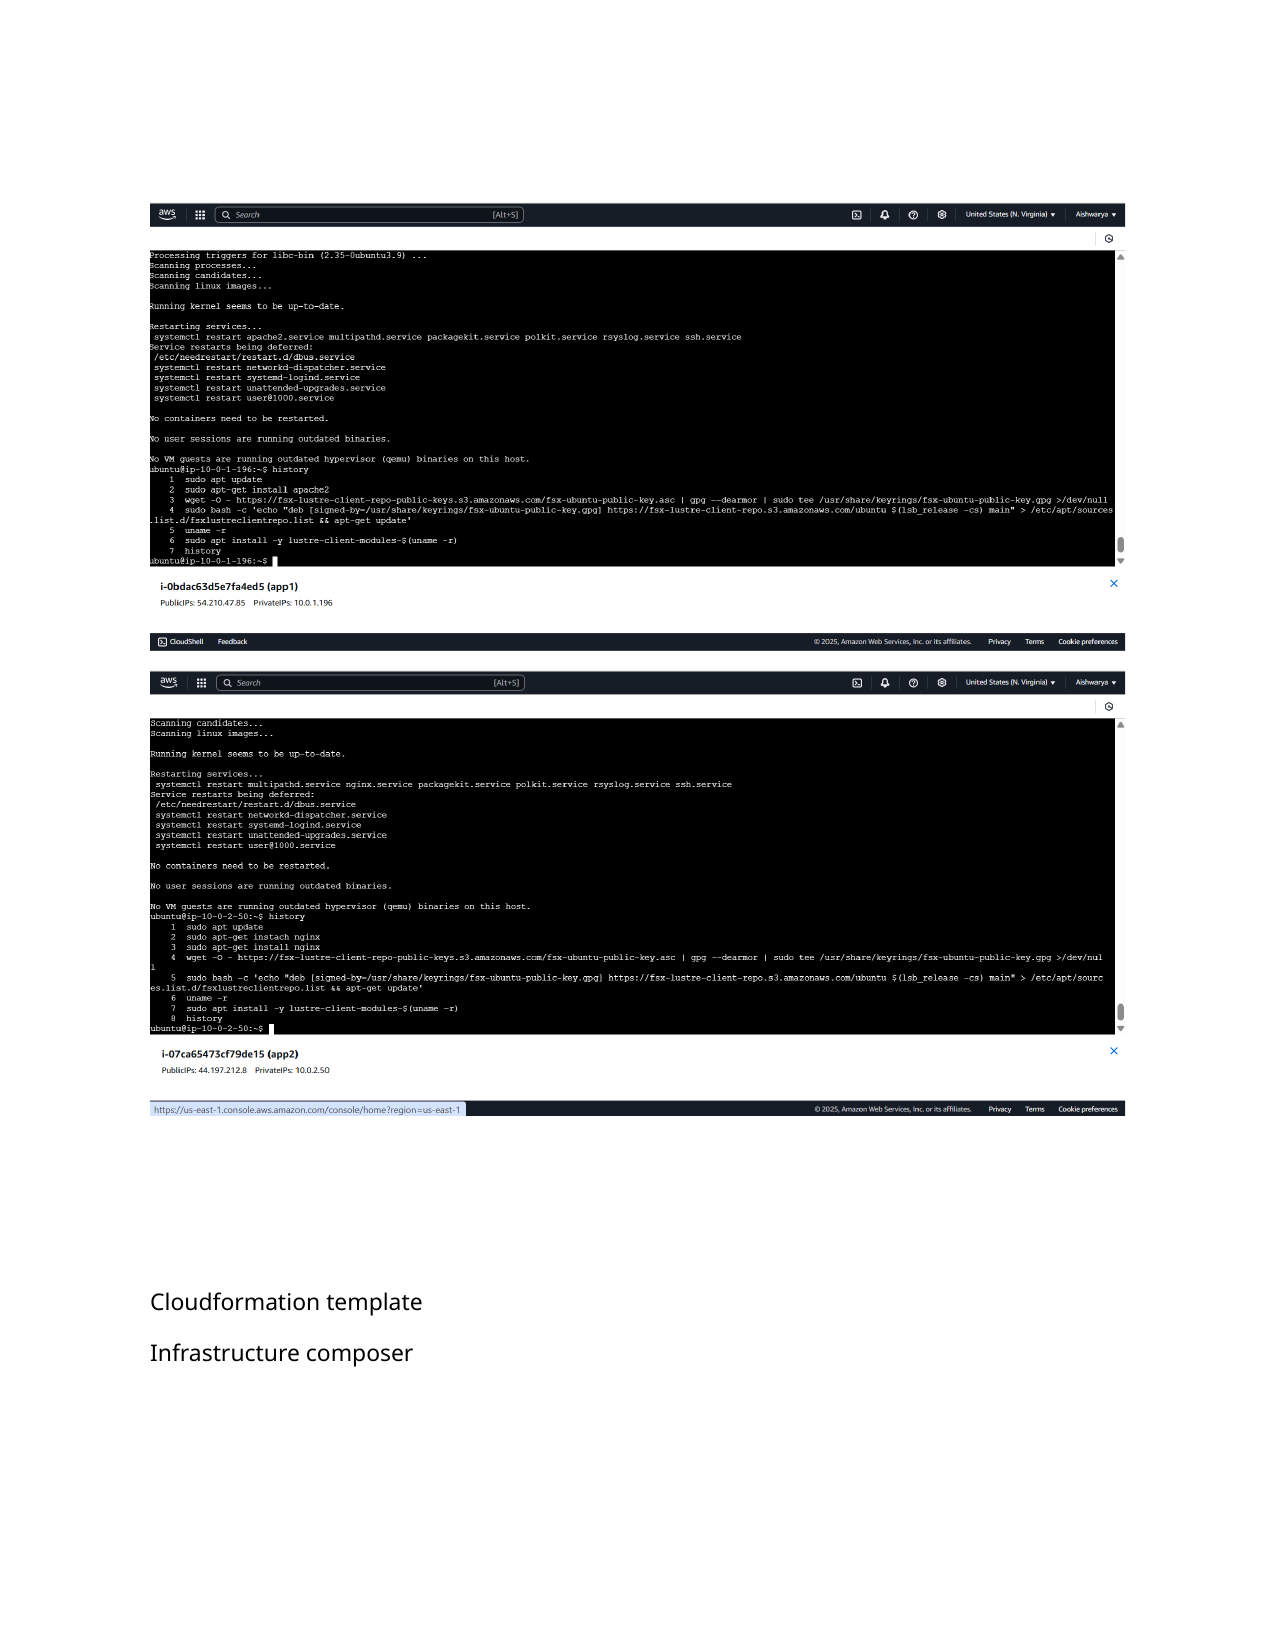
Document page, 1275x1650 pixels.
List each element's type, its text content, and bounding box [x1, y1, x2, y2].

text Cloudformation template [150, 1286, 1125, 1318]
picture [150, 200, 1125, 651]
text Infrastructure composer [150, 1337, 1125, 1368]
picture [150, 670, 1125, 1116]
